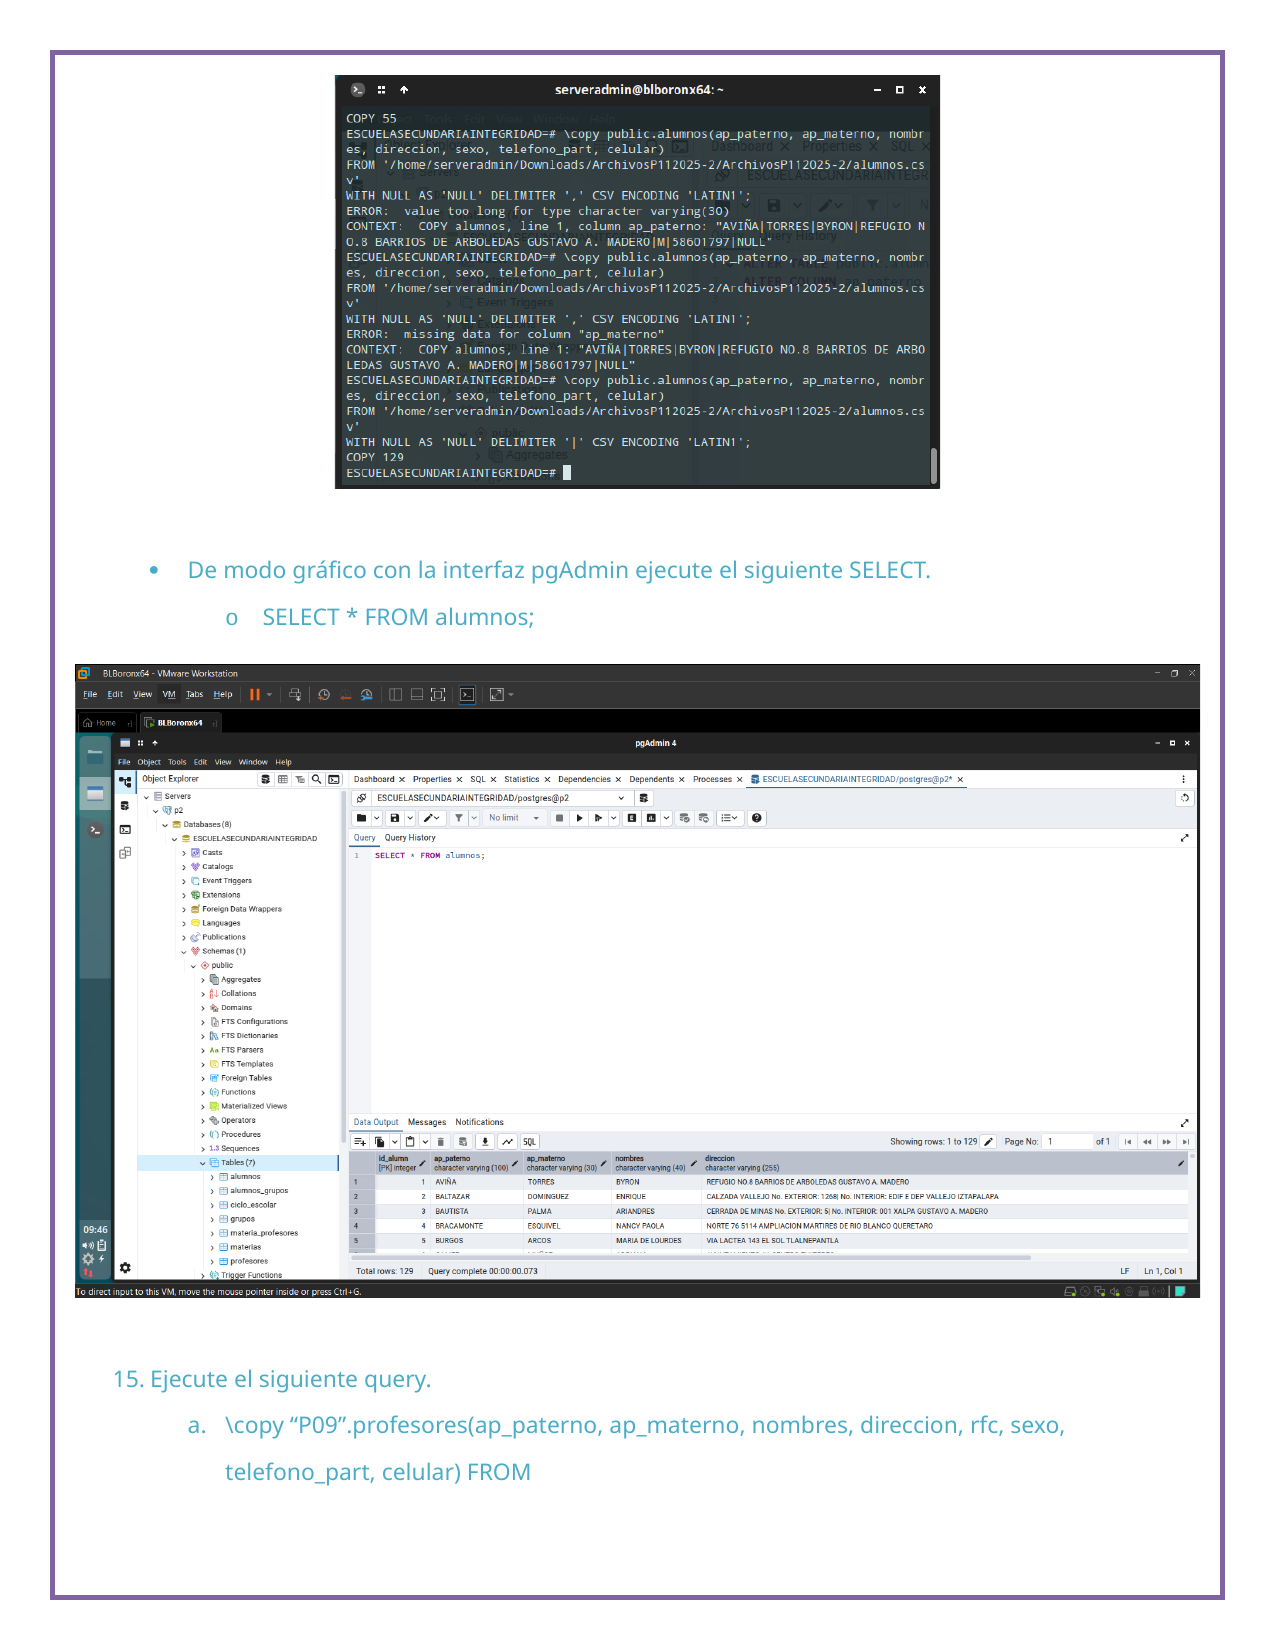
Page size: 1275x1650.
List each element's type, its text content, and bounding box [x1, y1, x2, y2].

picture [75, 664, 1200, 1298]
picture [334, 75, 941, 489]
list De modo gráfico con la interfaz pgAdmin ejecute el siguiente SELECT. [150, 554, 1200, 585]
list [187, 1409, 1200, 1488]
list SELECT * FROM alumnos; [225, 601, 1200, 632]
list Ejecute el siguiente query. [112, 1363, 1200, 1394]
